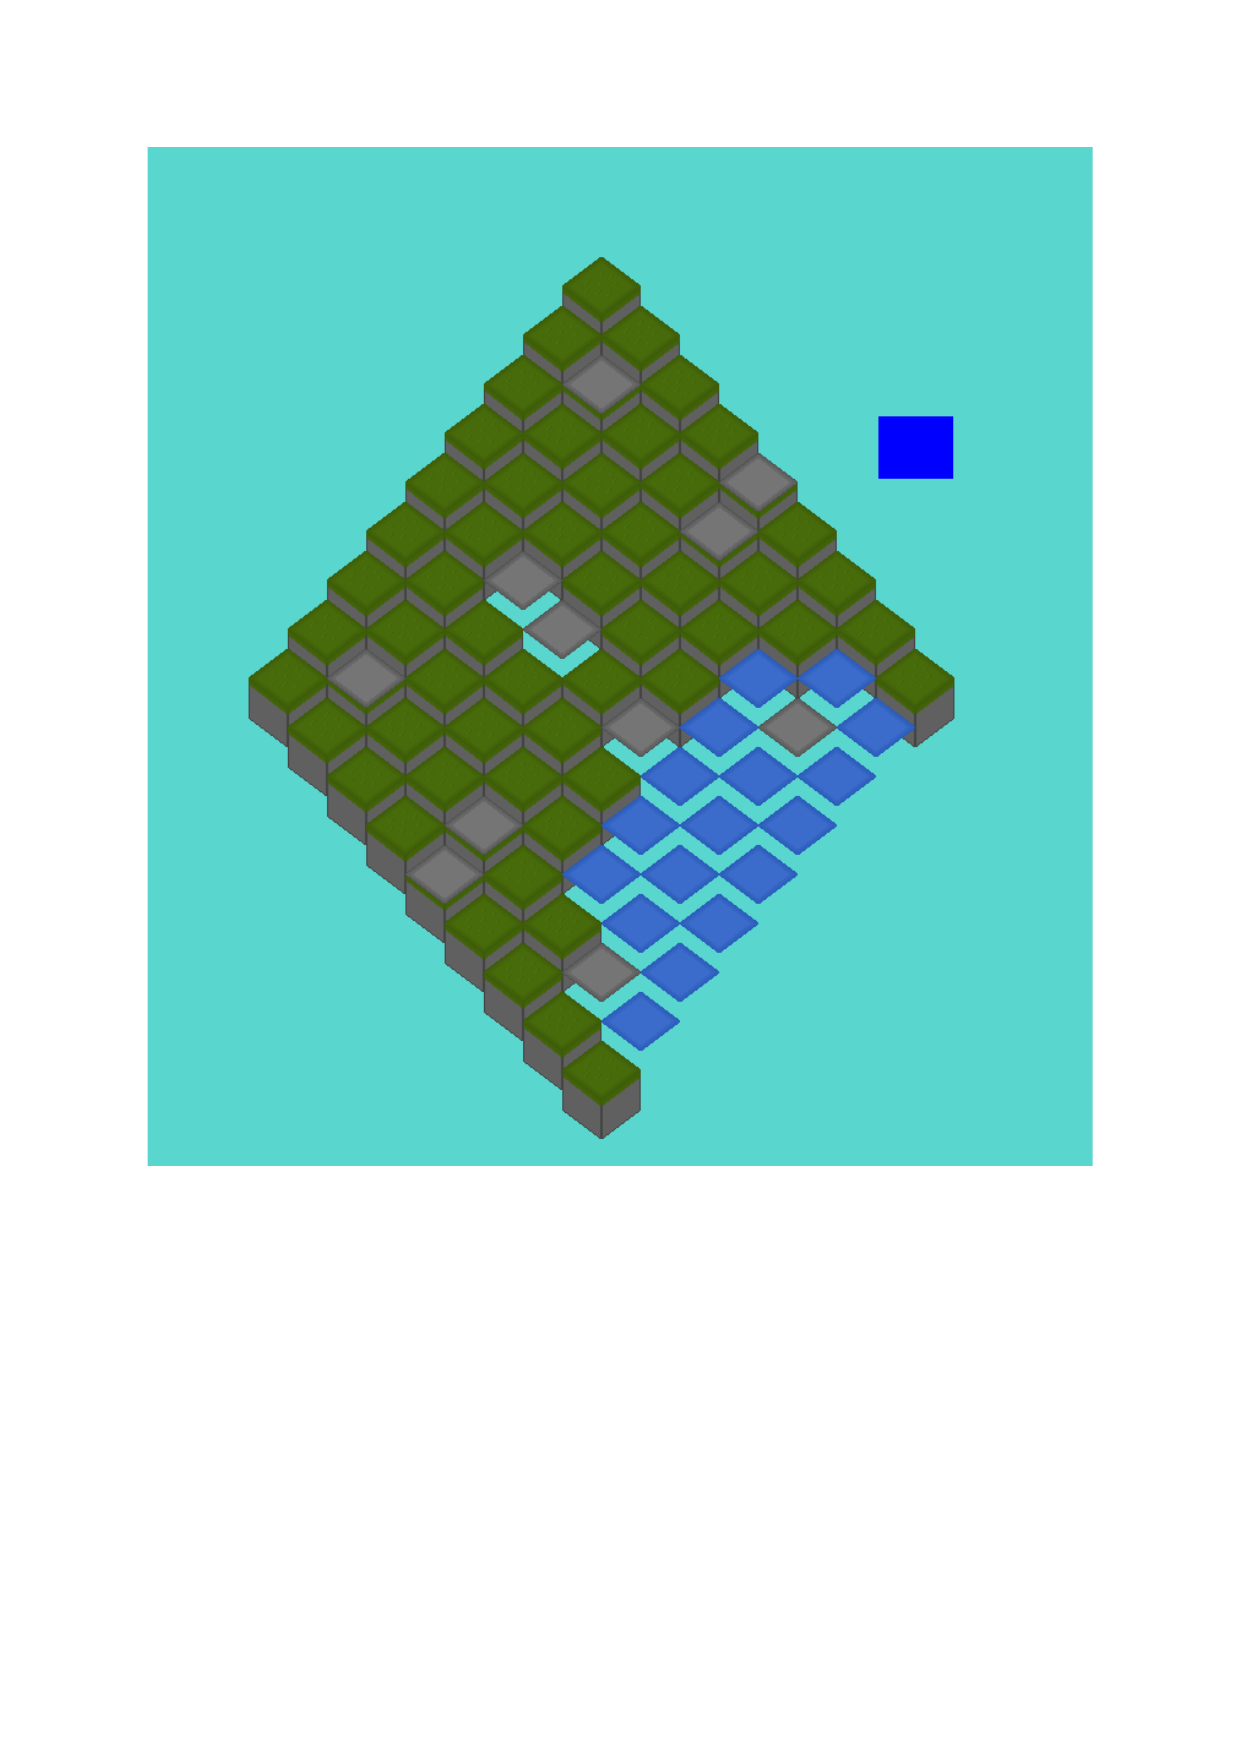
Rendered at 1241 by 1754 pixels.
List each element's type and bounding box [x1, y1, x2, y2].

picture [147, 147, 1093, 1166]
